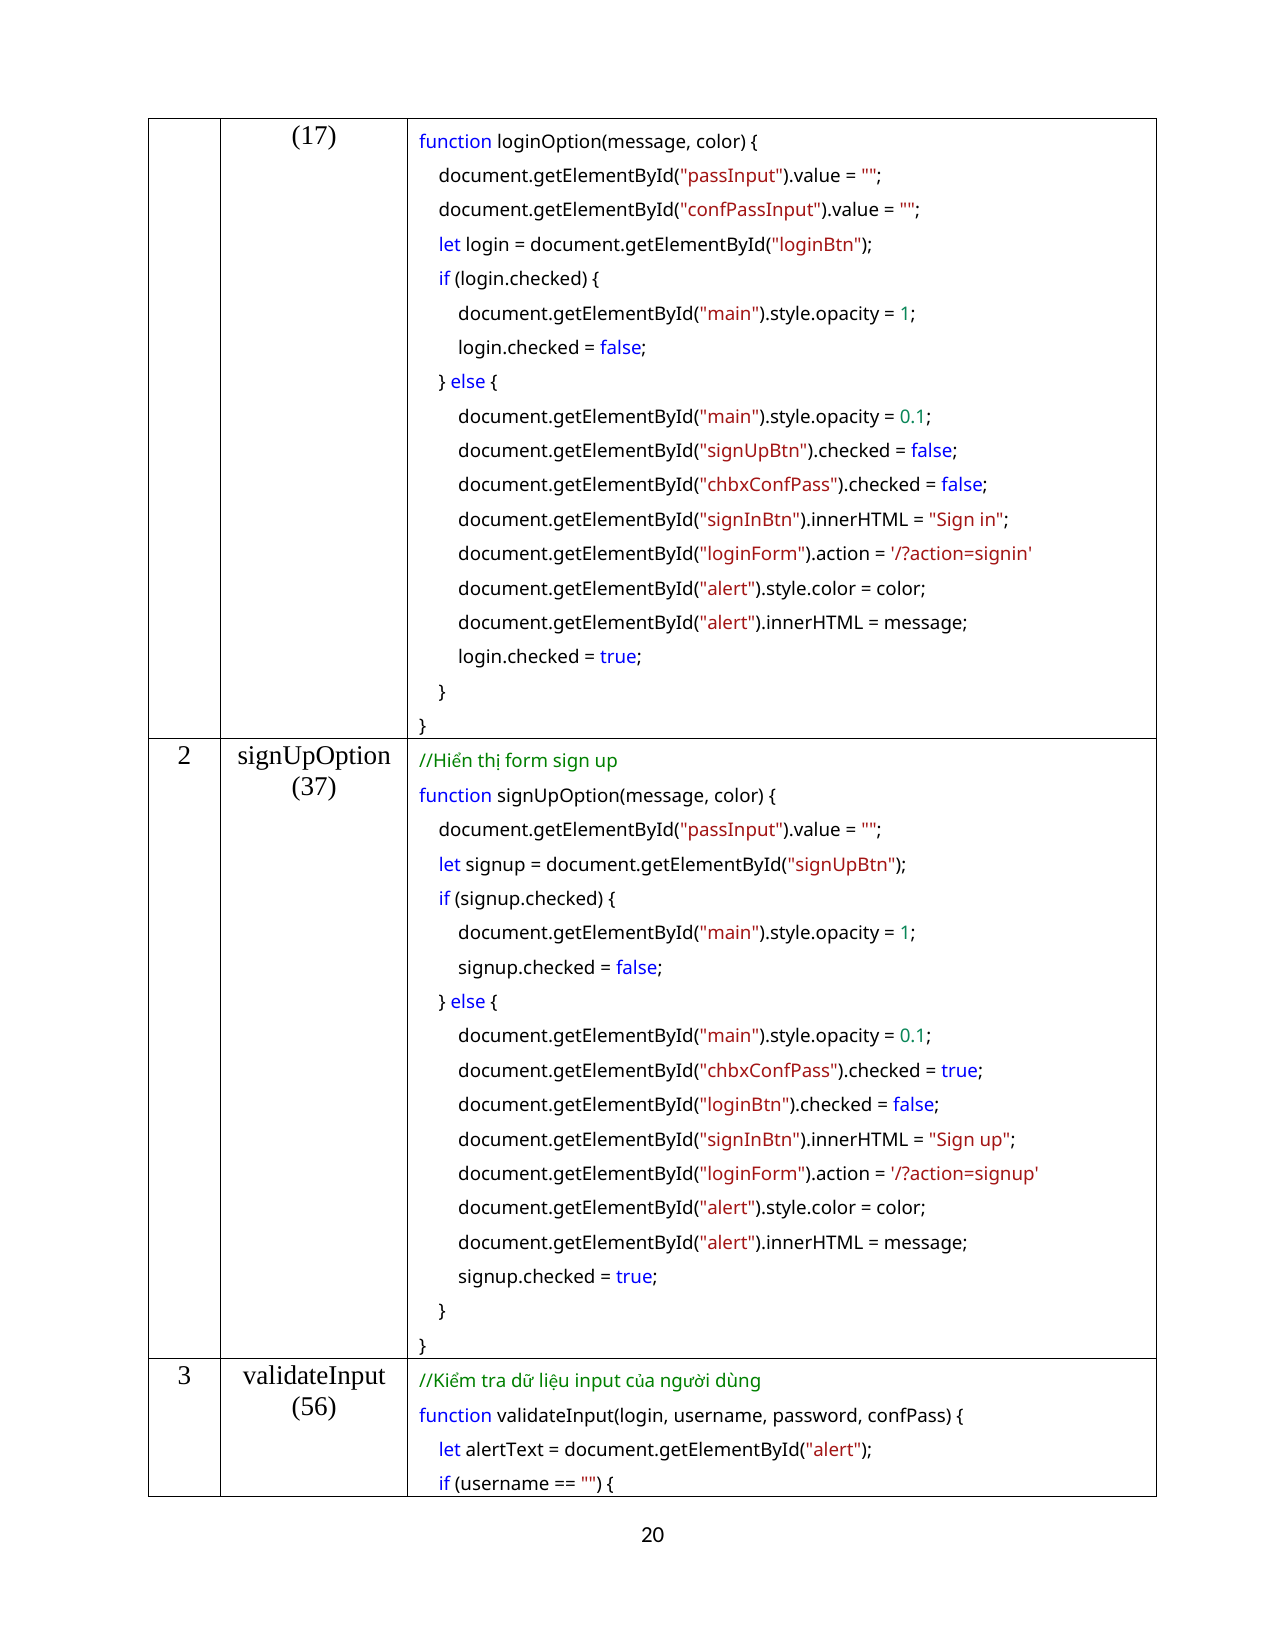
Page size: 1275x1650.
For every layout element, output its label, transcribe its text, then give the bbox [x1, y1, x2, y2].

table_cell validateInput (56) [221, 1359, 407, 1496]
table_cell 2 [149, 739, 220, 1358]
table_cell loginOption (17) [221, 119, 407, 738]
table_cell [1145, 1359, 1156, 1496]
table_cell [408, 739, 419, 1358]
table_cell signUpOption (37) [221, 739, 407, 1358]
table_cell 3 [149, 1359, 220, 1496]
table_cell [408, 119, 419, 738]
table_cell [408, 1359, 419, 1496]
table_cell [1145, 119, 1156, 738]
table_cell 1 [149, 119, 220, 738]
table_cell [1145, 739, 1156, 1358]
